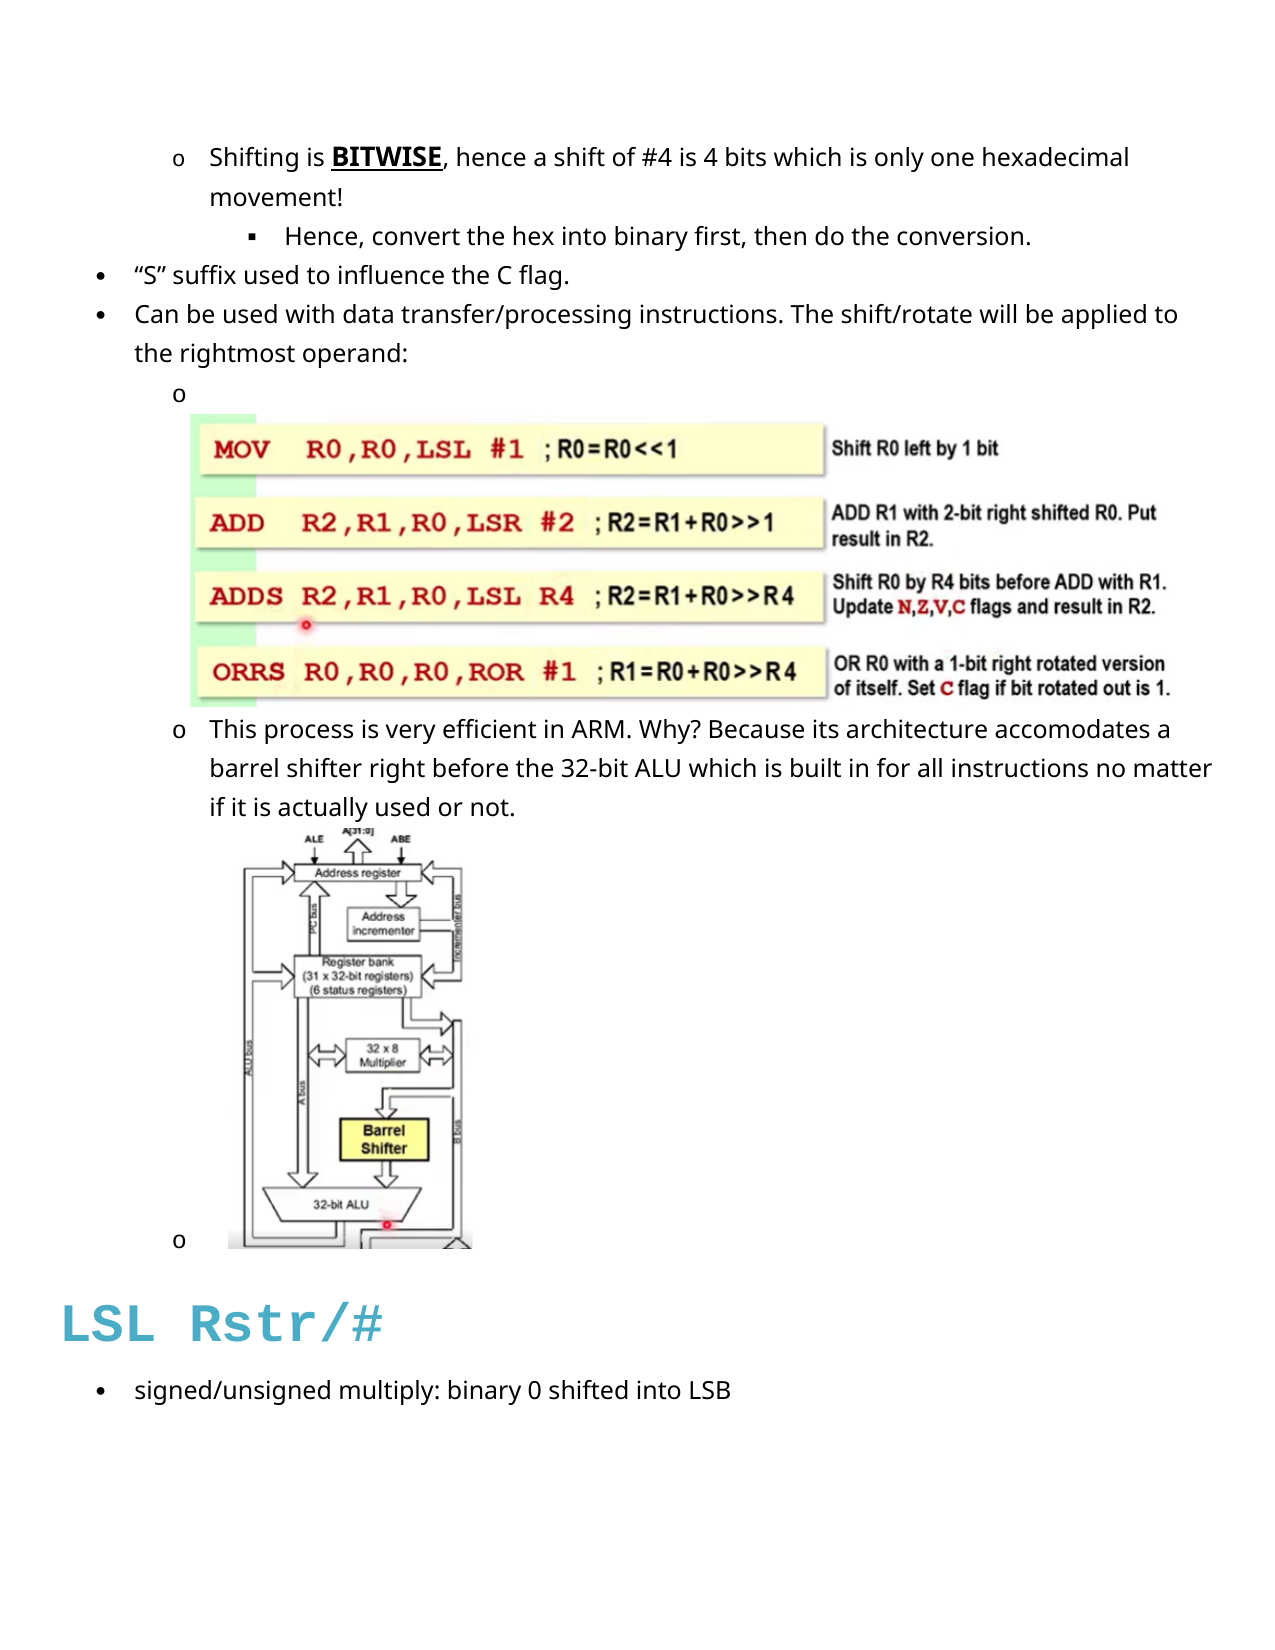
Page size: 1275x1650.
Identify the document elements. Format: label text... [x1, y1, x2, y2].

list “S” suffix used to influence the C flag. [97, 258, 1216, 292]
list This process is very efficient in ARM. Why? Because its architecture accomodates a barrel shifter right before the 32-bit ALU which is built in for all instructions no matter if it is actually used or not. [172, 711, 1216, 824]
subtitle LSL Rstr/# [59, 1296, 1216, 1357]
list Can be used with data transfer/processing instructions. The shift/rotate will be applied to the rightmost operand: [97, 297, 1216, 370]
list Shifting is BITWISE, hence a shift of #4 is 4 bits which is only one hexadecimal movement! [172, 137, 1216, 213]
list Hence, convert the hex into binary first, then do the conversion. [247, 219, 1216, 253]
list signed/unsigned multiply: binary 0 shifted into LSB [97, 1373, 1216, 1407]
